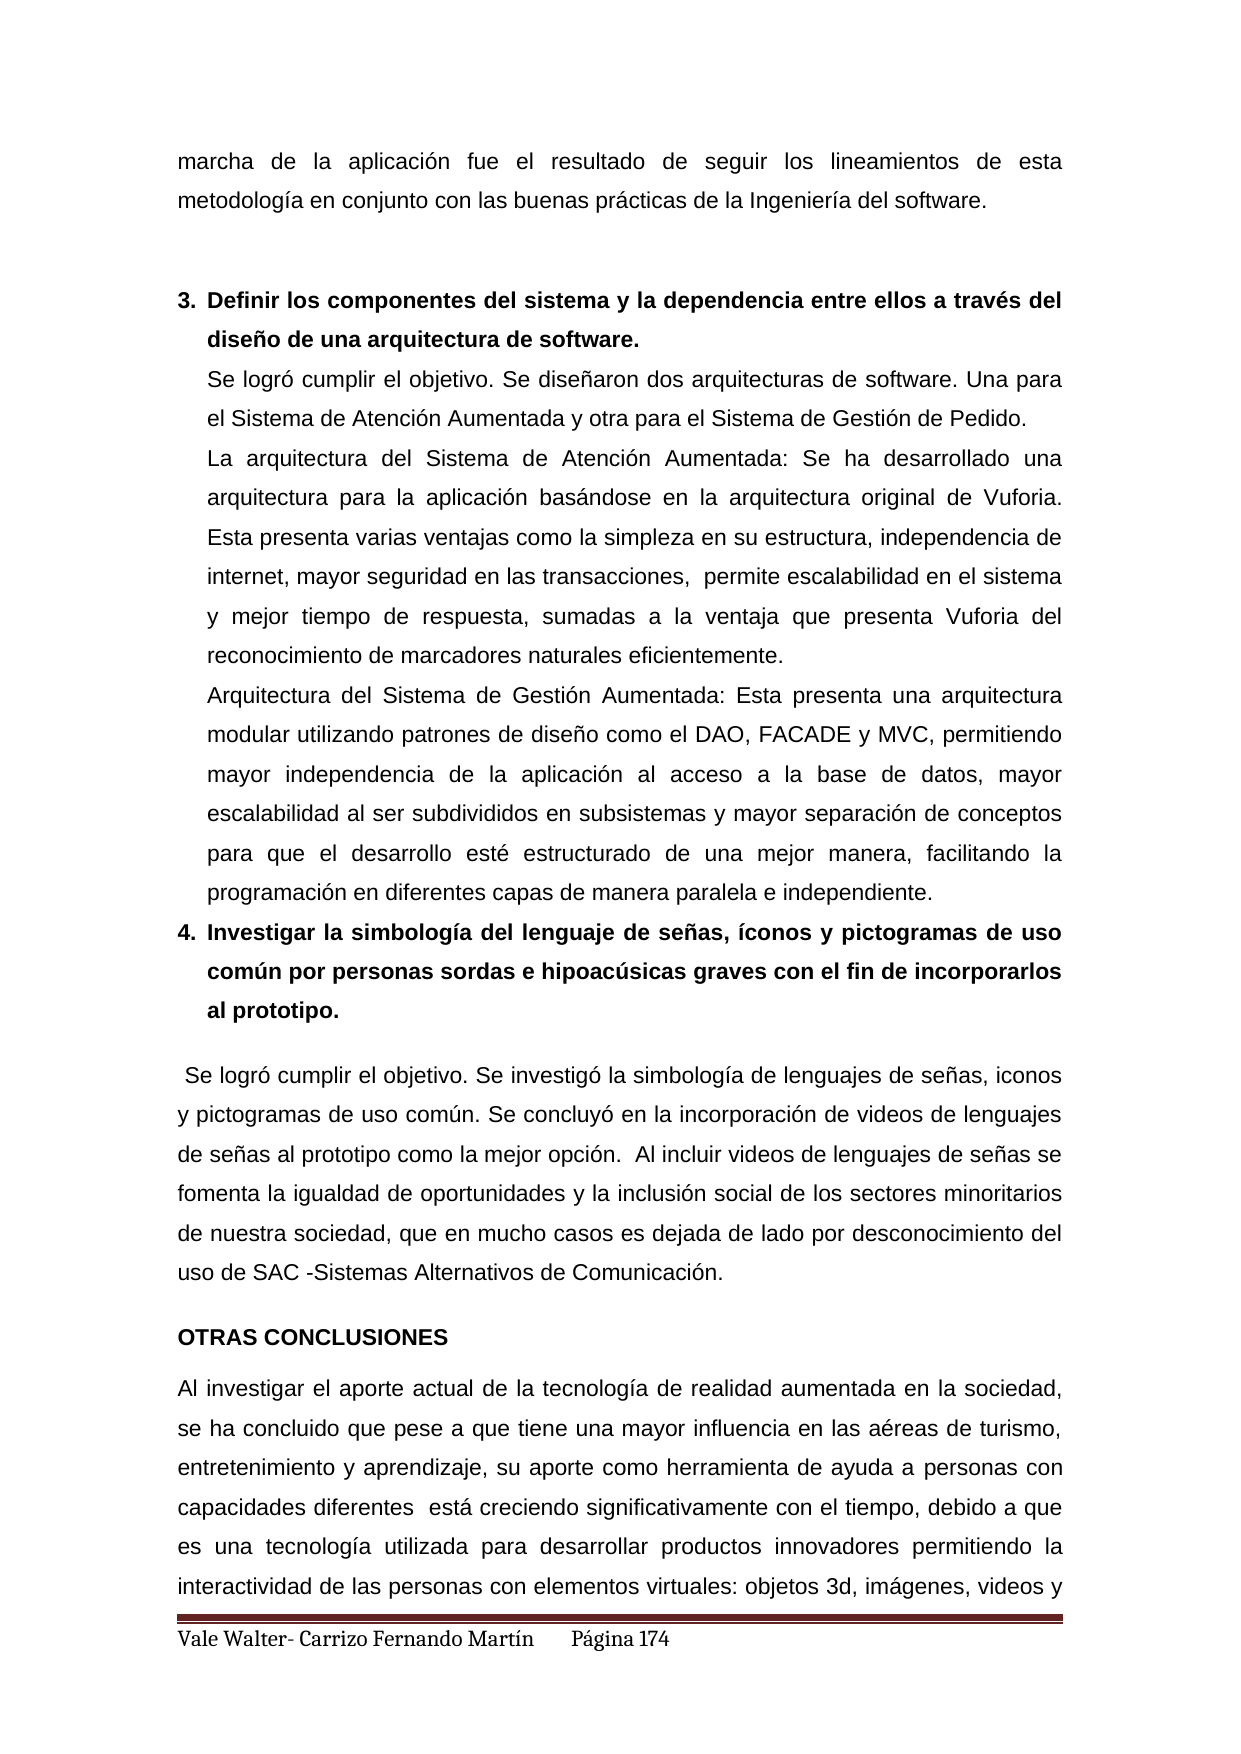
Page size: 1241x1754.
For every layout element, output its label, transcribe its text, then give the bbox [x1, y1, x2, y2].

list Definir los componentes del sistema y la dependencia entre ellos a través del diseño de una arquitectura de software. [177, 287, 1063, 353]
list Investigar la simbología del lenguaje de señas, íconos y pictogramas de uso común por personas sordas e hipoacúsicas graves con el fin de incorporarlos al prototipo. [177, 918, 1063, 1024]
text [177, 148, 1063, 213]
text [177, 1375, 1063, 1599]
text Se logró cumplir el objetivo. Se investigó la simbología de lenguajes de señas, iconos y pictogramas de uso común. Se concluyó en la incorporación de videos de lenguajes de señas al prototipo como la mejor opción. Al incluir videos de lenguajes de señas se fomenta la igualdad de oportunidades y la inclusión social de los sectores minoritarios de nuestra sociedad, que en mucho casos es dejada de lado por desconocimiento del uso de SAC -Sistemas Alternativos de Comunicación. [177, 1062, 1063, 1286]
list Se logró cumplir el objetivo. Se diseñaron dos arquitecturas de software. Una para el Sistema de Atención Aumentada y otra para el Sistema de Gestión de Pedido. [207, 366, 1063, 432]
list La arquitectura del Sistema de Atención Aumentada: Se ha desarrollado una arquitectura para la aplicación basándose en la arquitectura original de Vuforia. Esta presenta varias ventajas como la simpleza en su estructura, independencia de internet, mayor seguridad en las transacciones, permite escalabilidad en el sistema y mejor tiempo de respuesta, sumadas a la ventaja que presenta Vuforia del reconocimiento de marcadores naturales eficientemente. [207, 445, 1063, 668]
list Arquitectura del Sistema de Gestión Aumentada: Esta presenta una arquitectura modular utilizando patrones de diseño como el DAO, FACADE y MVC, permitiendo mayor independencia de la aplicación al acceso a la base de datos, mayor escalabilidad al ser subdivididos en subsistemas y mayor separación de conceptos para que el desarrollo esté estructurado de una mejor manera, facilitando la programación en diferentes capas de manera paralela e independiente. [207, 682, 1063, 905]
text OTRAS CONCLUSIONES [177, 1324, 1063, 1350]
